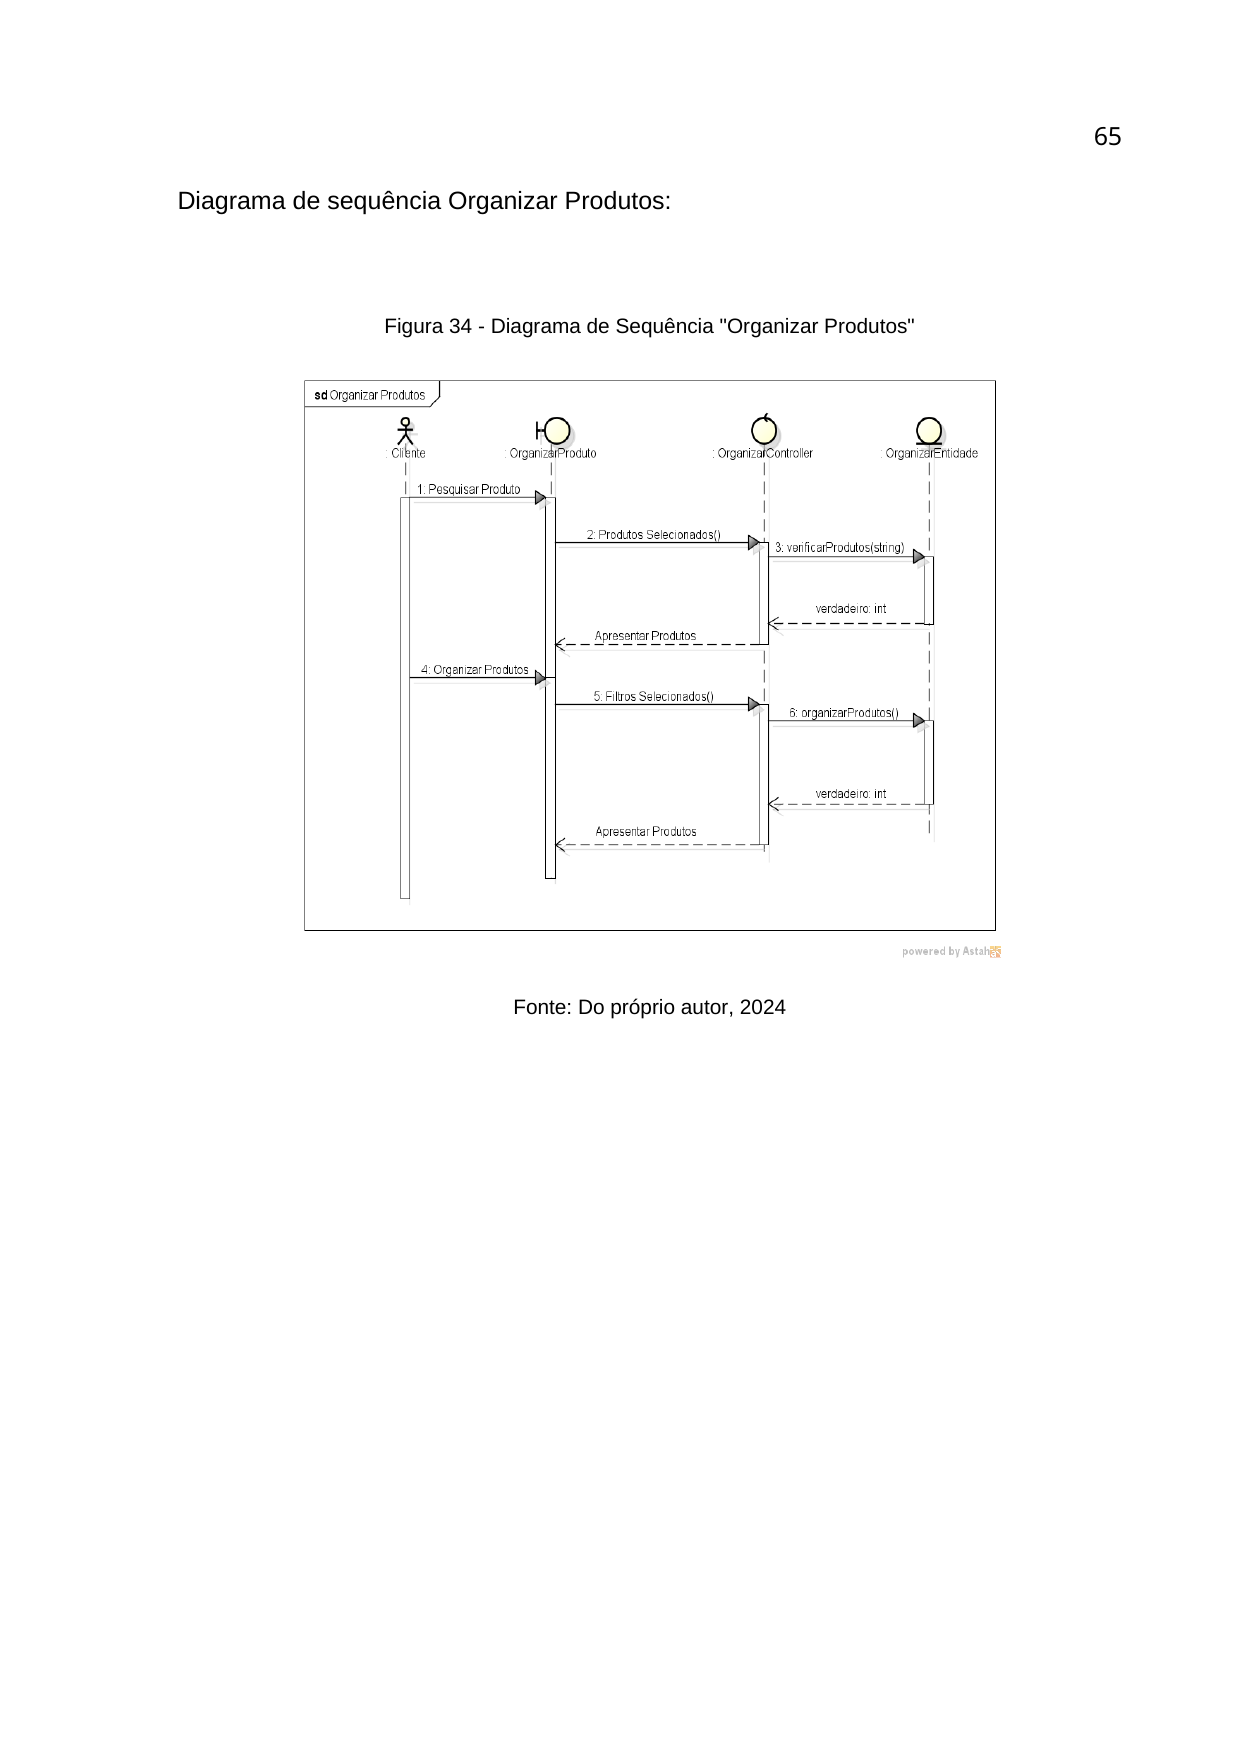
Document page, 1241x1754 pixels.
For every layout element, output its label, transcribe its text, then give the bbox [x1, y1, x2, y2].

text Diagrama de sequência Organizar Produtos: [177, 186, 1122, 215]
text Fonte: Do próprio autor, 2024 [177, 995, 1122, 1019]
picture [295, 370, 1004, 961]
text Figura 34 - Diagrama de Sequência "Organizar Produtos" [177, 314, 1122, 338]
